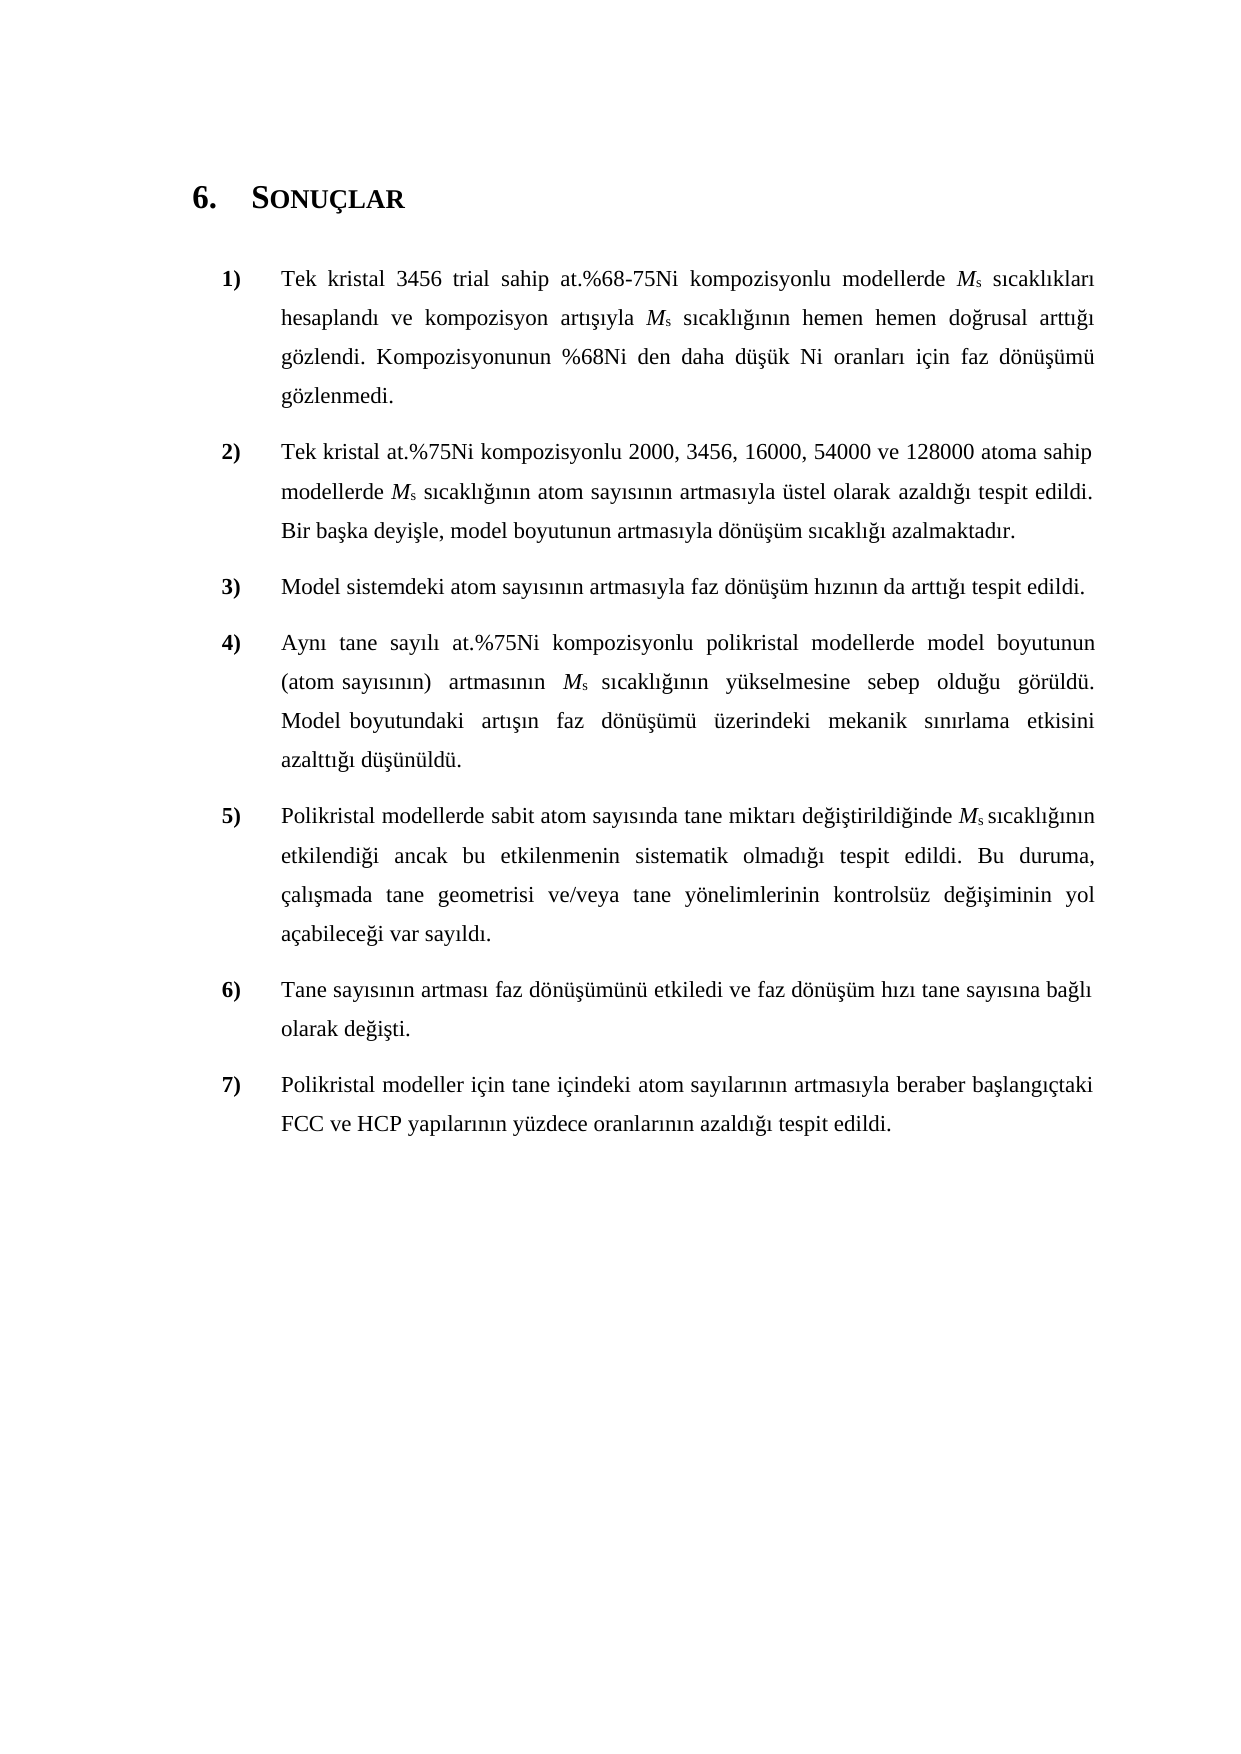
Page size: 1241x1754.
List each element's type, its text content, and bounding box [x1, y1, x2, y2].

text 3) Model sistemdeki atom sayısının artmasıyla faz dönüşüm hızının da arttığı tespit edildi. [221, 573, 1154, 599]
text 5) Polikristal modellerde sabit atom sayısında tane miktarı değiştirildiğinde Ms sıcaklığının etkilendiği ancak bu etkilenmenin sistematik olmadığı tespit edildi. Bu duruma, çalışmada tane geometrisi ve/veya tane yönelimlerinin kontrolsüz değişiminin yol açabileceği var sayıldı. [222, 803, 1095, 946]
text 4) Aynı tane sayılı at.%75Ni kompozisyonlu polikristal modellerde model boyutunun (atom sayısının) artmasının Ms sıcaklığının yükselmesine sebep olduğu görüldü. Model boyutundaki artışın faz dönüşümü üzerindeki mekanik sınırlama etkisini azalttığı düşünüldü. [222, 629, 1095, 773]
text 6. SONUÇLAR [192, 177, 1154, 215]
text modellerde Ms sıcaklığının atom sayısının artmasıyla üstel olarak azaldığı tespit edildi. Bir başka deyişle, model boyutunun artmasıyla dönüşüm sıcaklığı azalmaktadır. [281, 478, 1098, 543]
text 1) Tek kristal 3456 trial sahip at.%68-75Ni kompozisyonlu modellerde Ms sıcaklıkları hesaplandı ve kompozisyon artışıyla Ms sıcaklığının hemen hemen doğrusal arttığı gözlendi. Kompozisyonunun %68Ni den daha düşük Ni oranları için faz dönüşümü gözlenmedi. [222, 265, 1095, 409]
text 7) Polikristal modeller için tane içindeki atom sayılarının artmasıyla beraber başlangıçtaki FCC ve HCP yapılarının yüzdece oranlarının azaldığı tespit edildi. [222, 1071, 1098, 1137]
text 2) Tek kristal at.%75Ni kompozisyonlu 2000, 3456, 16000, 54000 ve 128000 atoma sahip [221, 438, 1154, 465]
text 6) Tane sayısının artması faz dönüşümünü etkiledi ve faz dönüşüm hızı tane sayısına bağlı olarak değişti. [222, 976, 1098, 1042]
